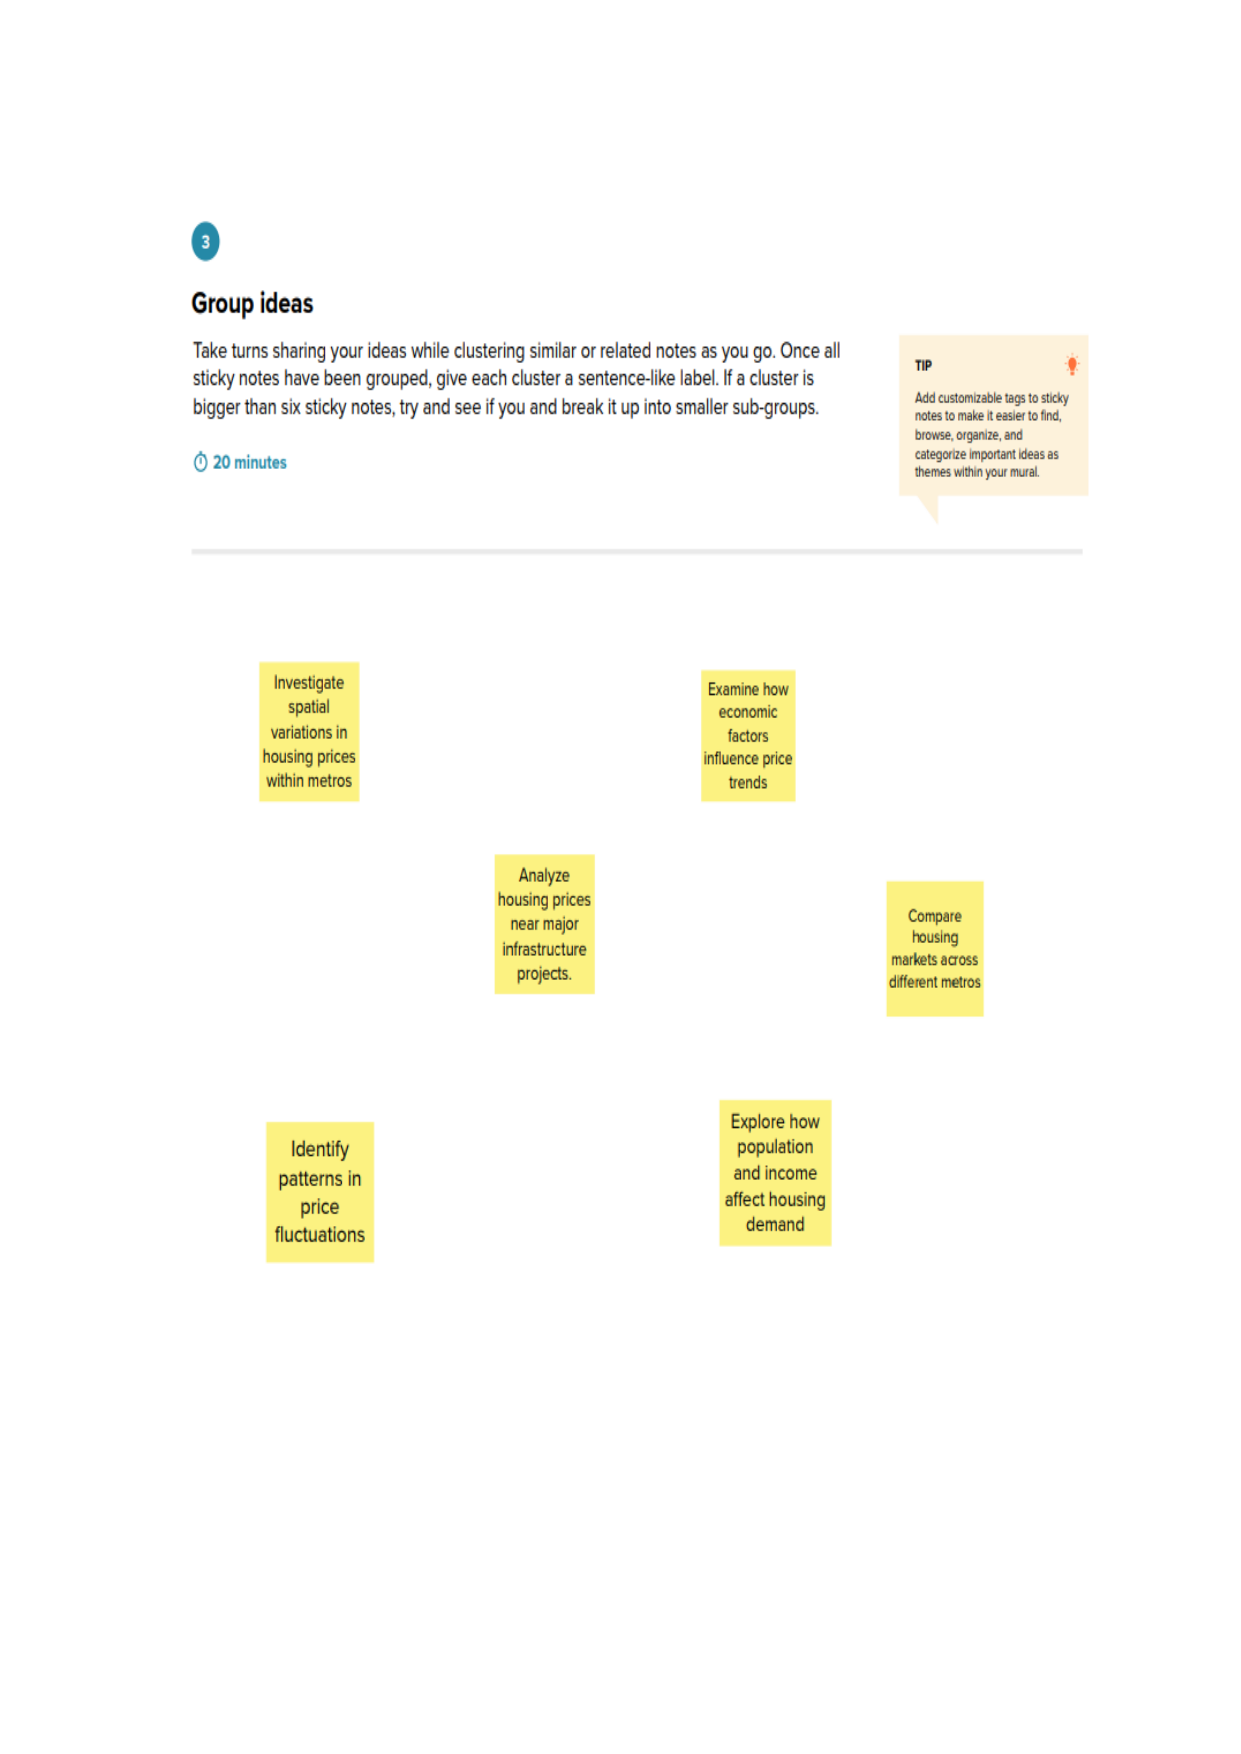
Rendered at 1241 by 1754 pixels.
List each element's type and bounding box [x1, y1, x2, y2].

picture [150, 1065, 1107, 1385]
picture [150, 150, 1130, 1041]
